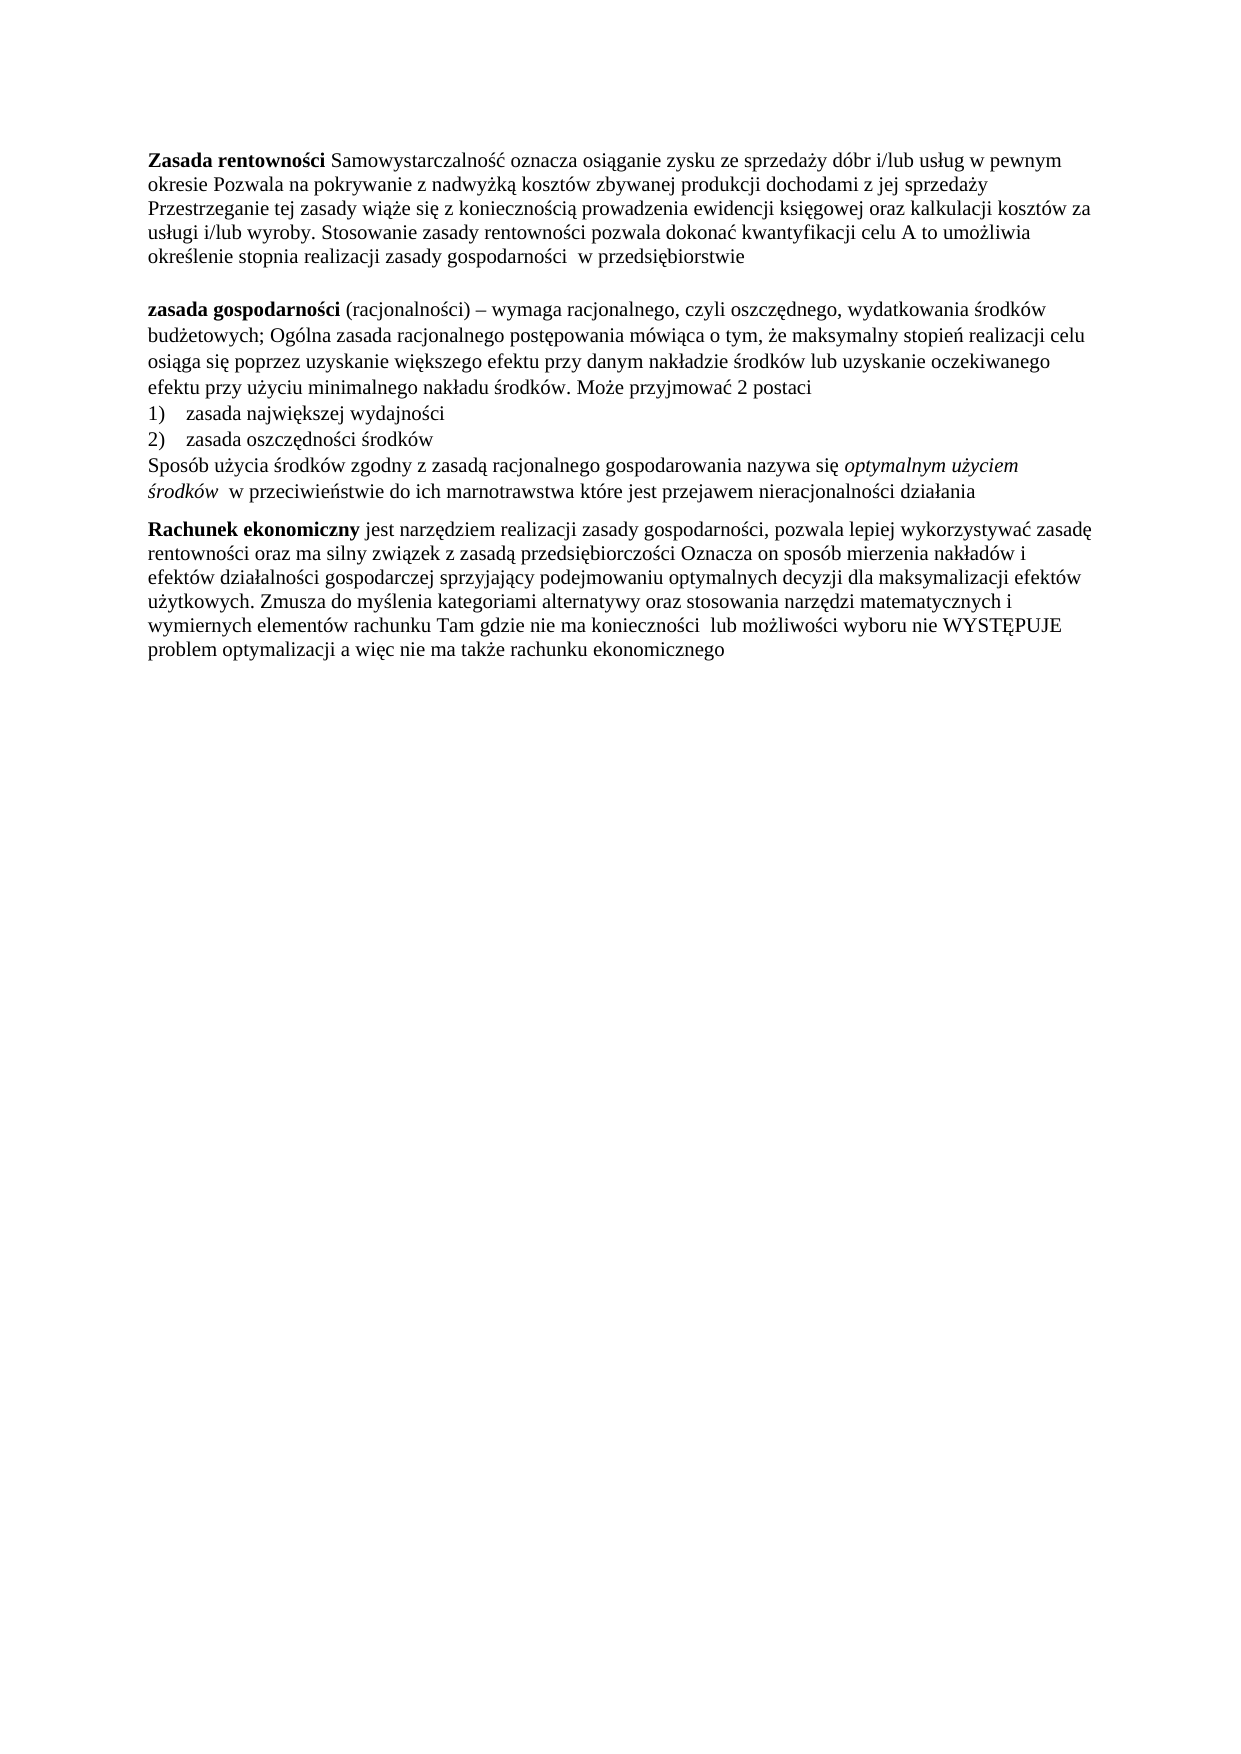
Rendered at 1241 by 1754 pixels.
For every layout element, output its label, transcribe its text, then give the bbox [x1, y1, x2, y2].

text Rachunek ekonomiczny jest narzędziem realizacji zasady gospodarności, pozwala lepiej wykorzystywać zasadę rentowności oraz ma silny związek z zasadą przedsiębiorczości Oznacza on sposób mierzenia nakładów i efektów działalności gospodarczej sprzyjający podejmowaniu optymalnych decyzji dla maksymalizacji efektów użytkowych. Zmusza do myślenia kategoriami alternatywy oraz stosowania narzędzi matematycznych i wymiernych elementów rachunku Tam gdzie nie ma konieczności lub możliwości wyboru nie WYSTĘPUJE problem optymalizacji a więc nie ma także rachunku ekonomicznego [148, 517, 1093, 661]
text Zasada rentowności Samowystarczalność oznacza osiąganie zysku ze sprzedaży dóbr i/lub usług w pewnym okresie Pozwala na pokrywanie z nadwyżką kosztów zbywanej produkcji dochodami z jej sprzedaży Przestrzeganie tej zasady wiąże się z koniecznością prowadzenia ewidencji księgowej oraz kalkulacji kosztów za usługi i/lub wyroby. Stosowanie zasady rentowności pozwala dokonać kwantyfikacji celu A to umożliwia określenie stopnia realizacji zasady gospodarności w przedsiębiorstwie [148, 148, 1093, 268]
text zasada gospodarności (racjonalności) – wymaga racjonalnego, czyli oszczędnego, wydatkowania środków budżetowych; Ogólna zasada racjonalnego postępowania mówiąca o tym, że maksymalny stopień realizacji celu osiąga się poprzez uzyskanie większego efektu przy danym nakładzie środków lub uzyskanie oczekiwanego efektu przy użyciu minimalnego nakładu środków. Może przyjmować 2 postaci 1) zasada największej wydajności 2) zasada oszczędności środków Sposób użycia środków zgodny z zasadą racjonalnego gospodarowania nazywa się optymalnym użyciem środków w przeciwieństwie do ich marnotrawstwa które jest przejawem nieracjonalności działania [148, 297, 1093, 503]
